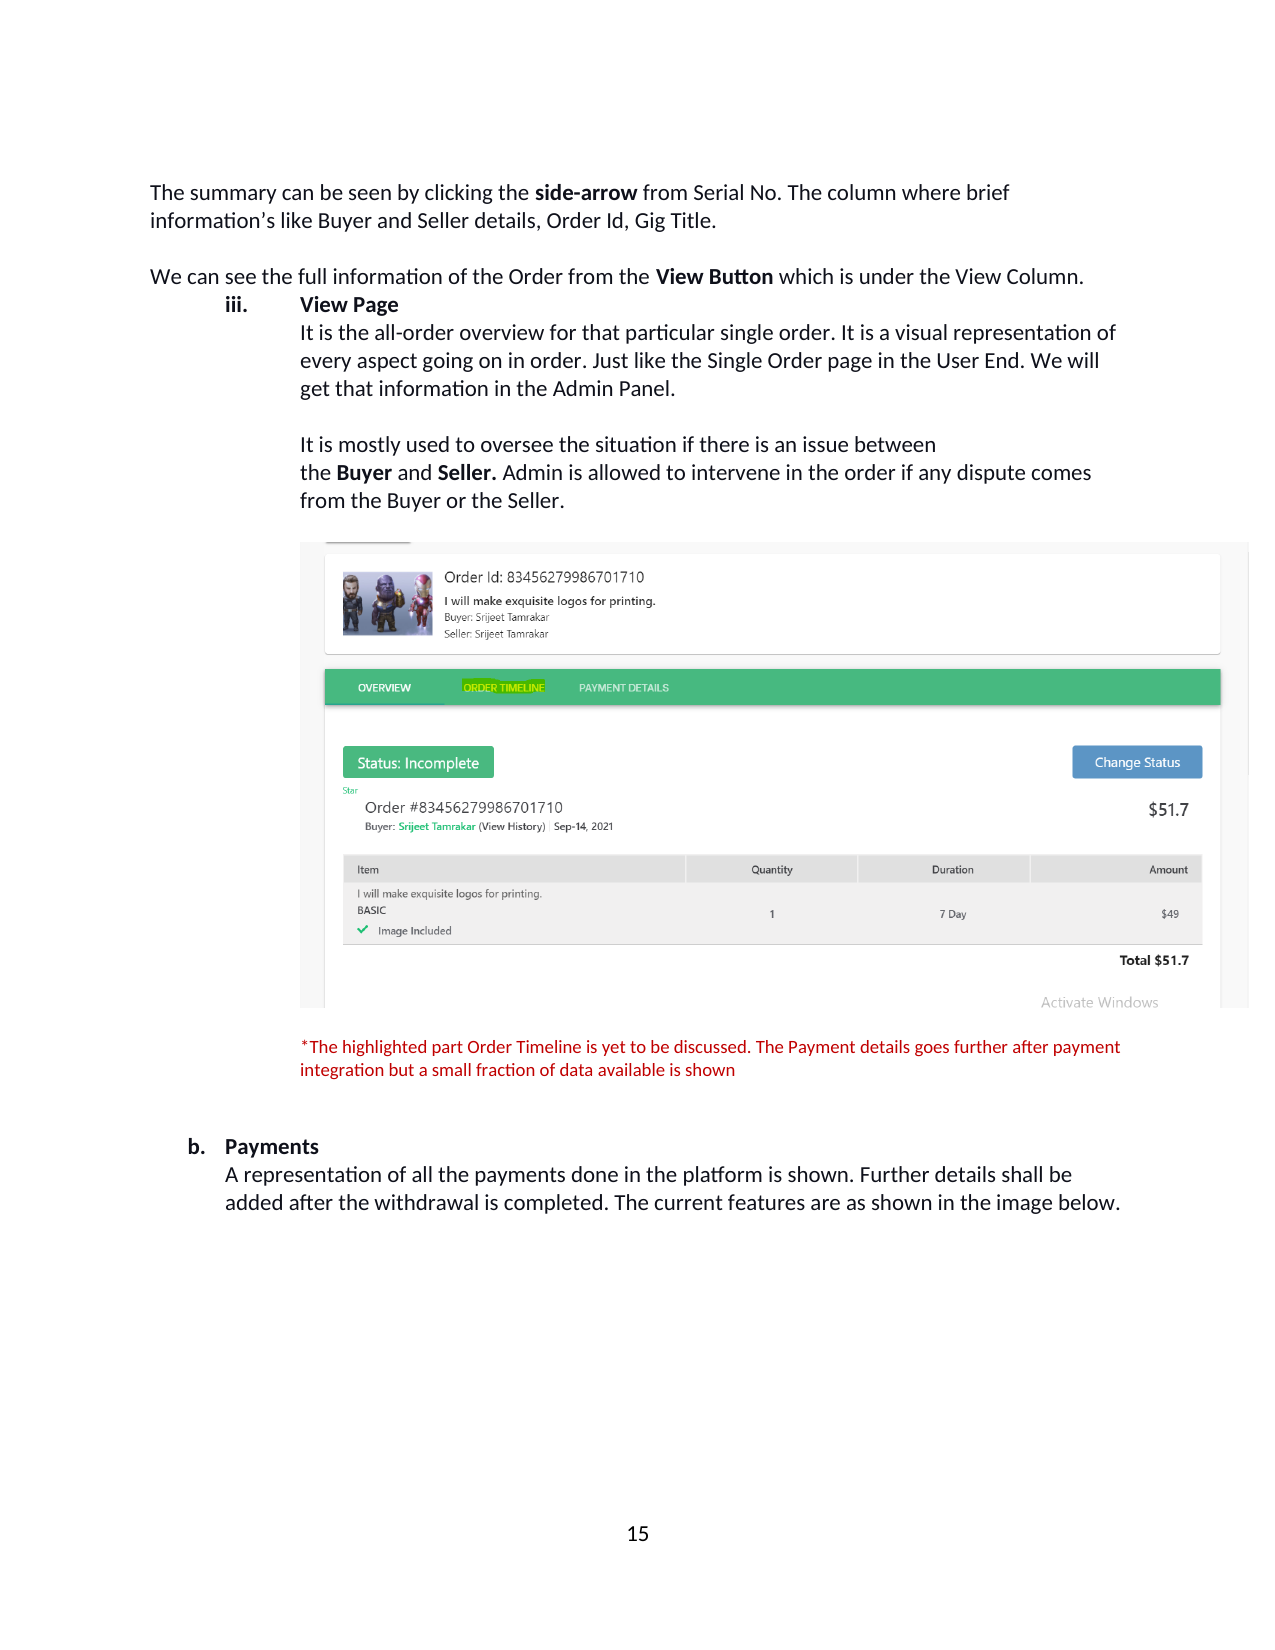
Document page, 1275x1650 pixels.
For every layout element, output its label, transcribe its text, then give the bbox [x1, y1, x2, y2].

list Payments [187, 1132, 1125, 1160]
text It is mostly used to oversee the situation if there is an issue between the Buyer and Seller. Admin is allowed to intervene in the order if any dispute comes from the Buyer or the Seller. [300, 430, 1125, 514]
text *The highlighted part Order Timeline is yet to be discussed. The Payment details goes further after payment integration but a small fraction of data available is shown [300, 1035, 1125, 1081]
picture [300, 542, 1249, 1008]
text It is the all-order overview for that particular single order. It is a visual representation of every aspect going on in order. Just like the Single Order page in the User End. We will get that information in the Admin Panel. [300, 318, 1125, 402]
text The summary can be seen by clicking the side-arrow from Serial No. The column where brief information’s like Buyer and Seller details, Order Id, Gig Title. [150, 178, 1125, 234]
text We can see the full information of the Order from the View Button which is under the View Column. [150, 262, 1125, 290]
list View Page [225, 290, 1125, 318]
text A representation of all the payments done in the platform is shown. Further details shall be added after the withdrawal is completed. The current features are as shown in the image below. [225, 1160, 1125, 1216]
